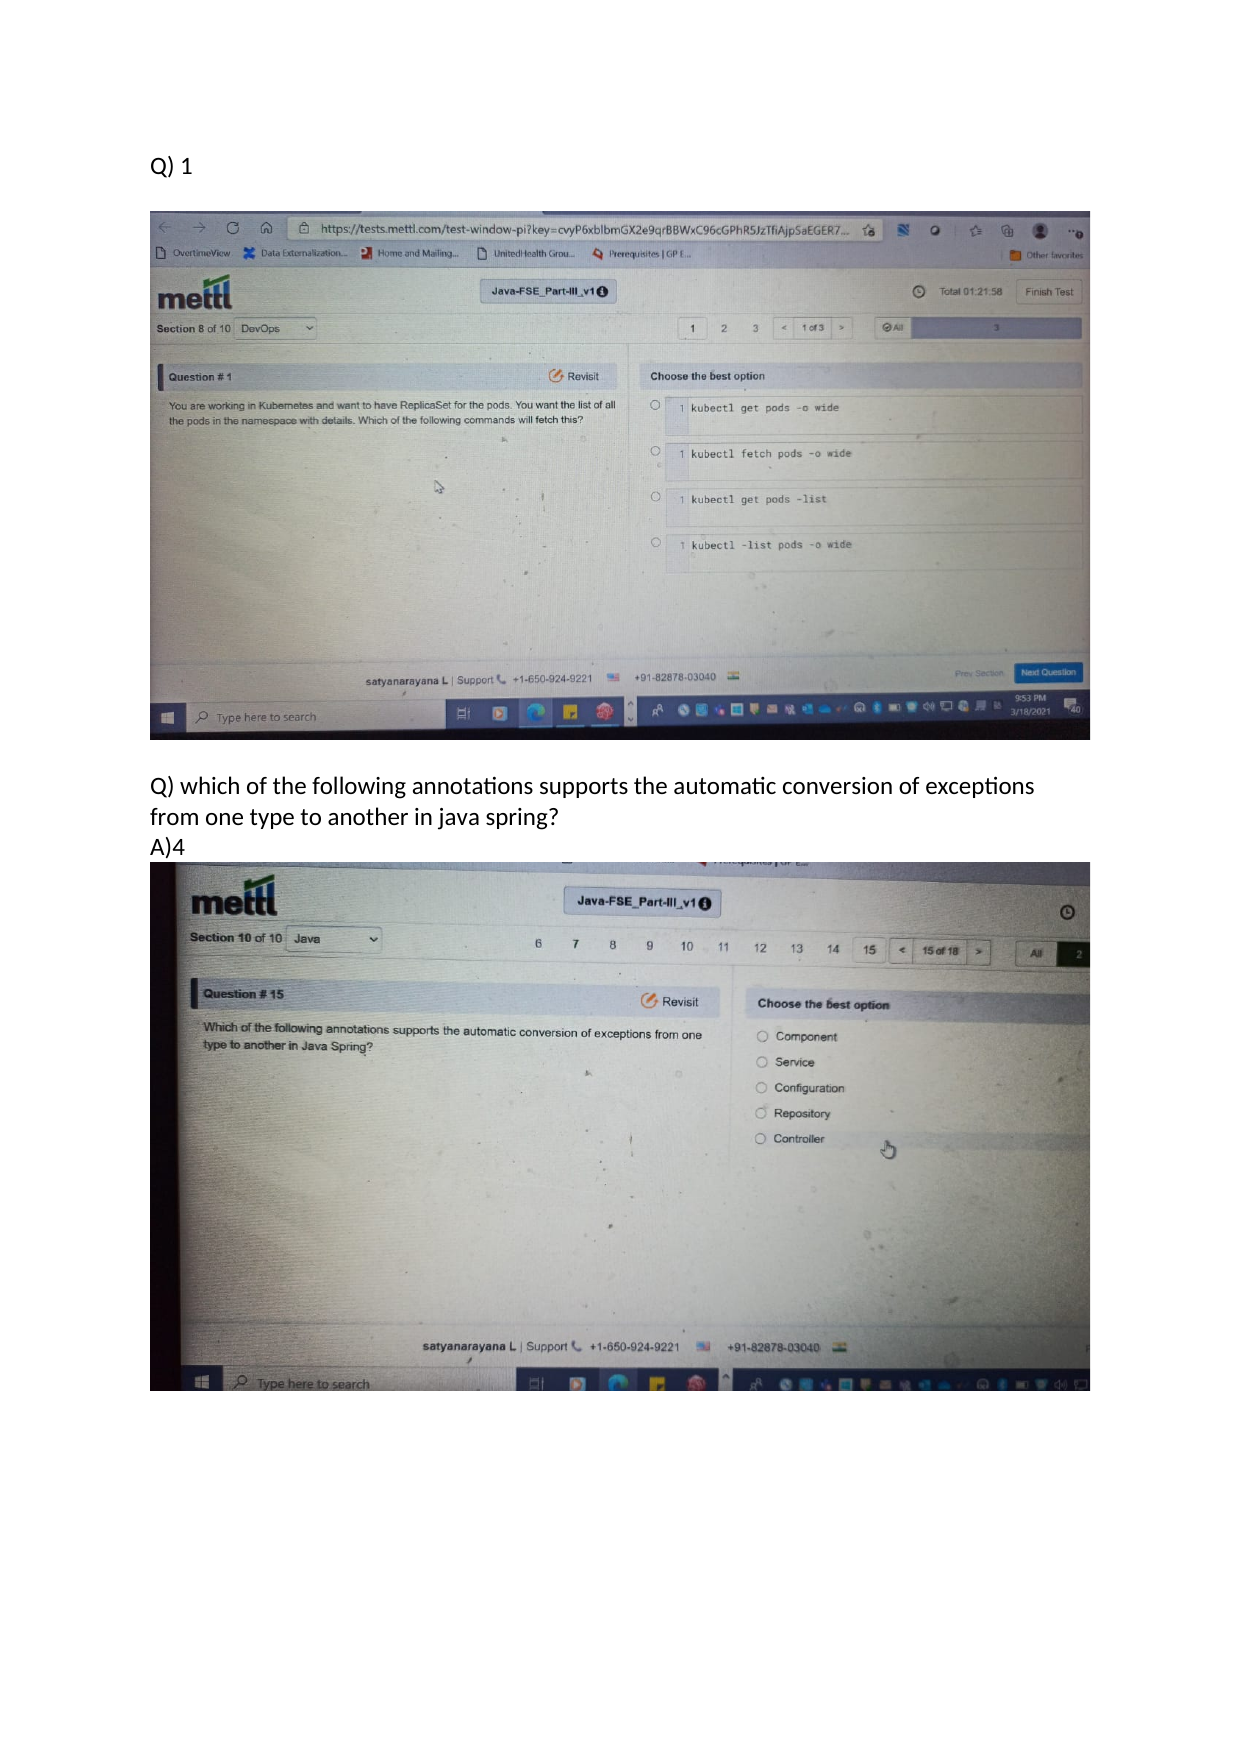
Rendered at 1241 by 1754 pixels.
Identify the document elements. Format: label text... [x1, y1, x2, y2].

text A)4 [150, 831, 1090, 862]
text Q) which of the following annotations supports the automatic conversion of exceptions from one type to another in java spring? [150, 770, 1090, 831]
text Q) 1 [150, 150, 1090, 181]
picture [150, 862, 1091, 1391]
picture [150, 211, 1091, 740]
